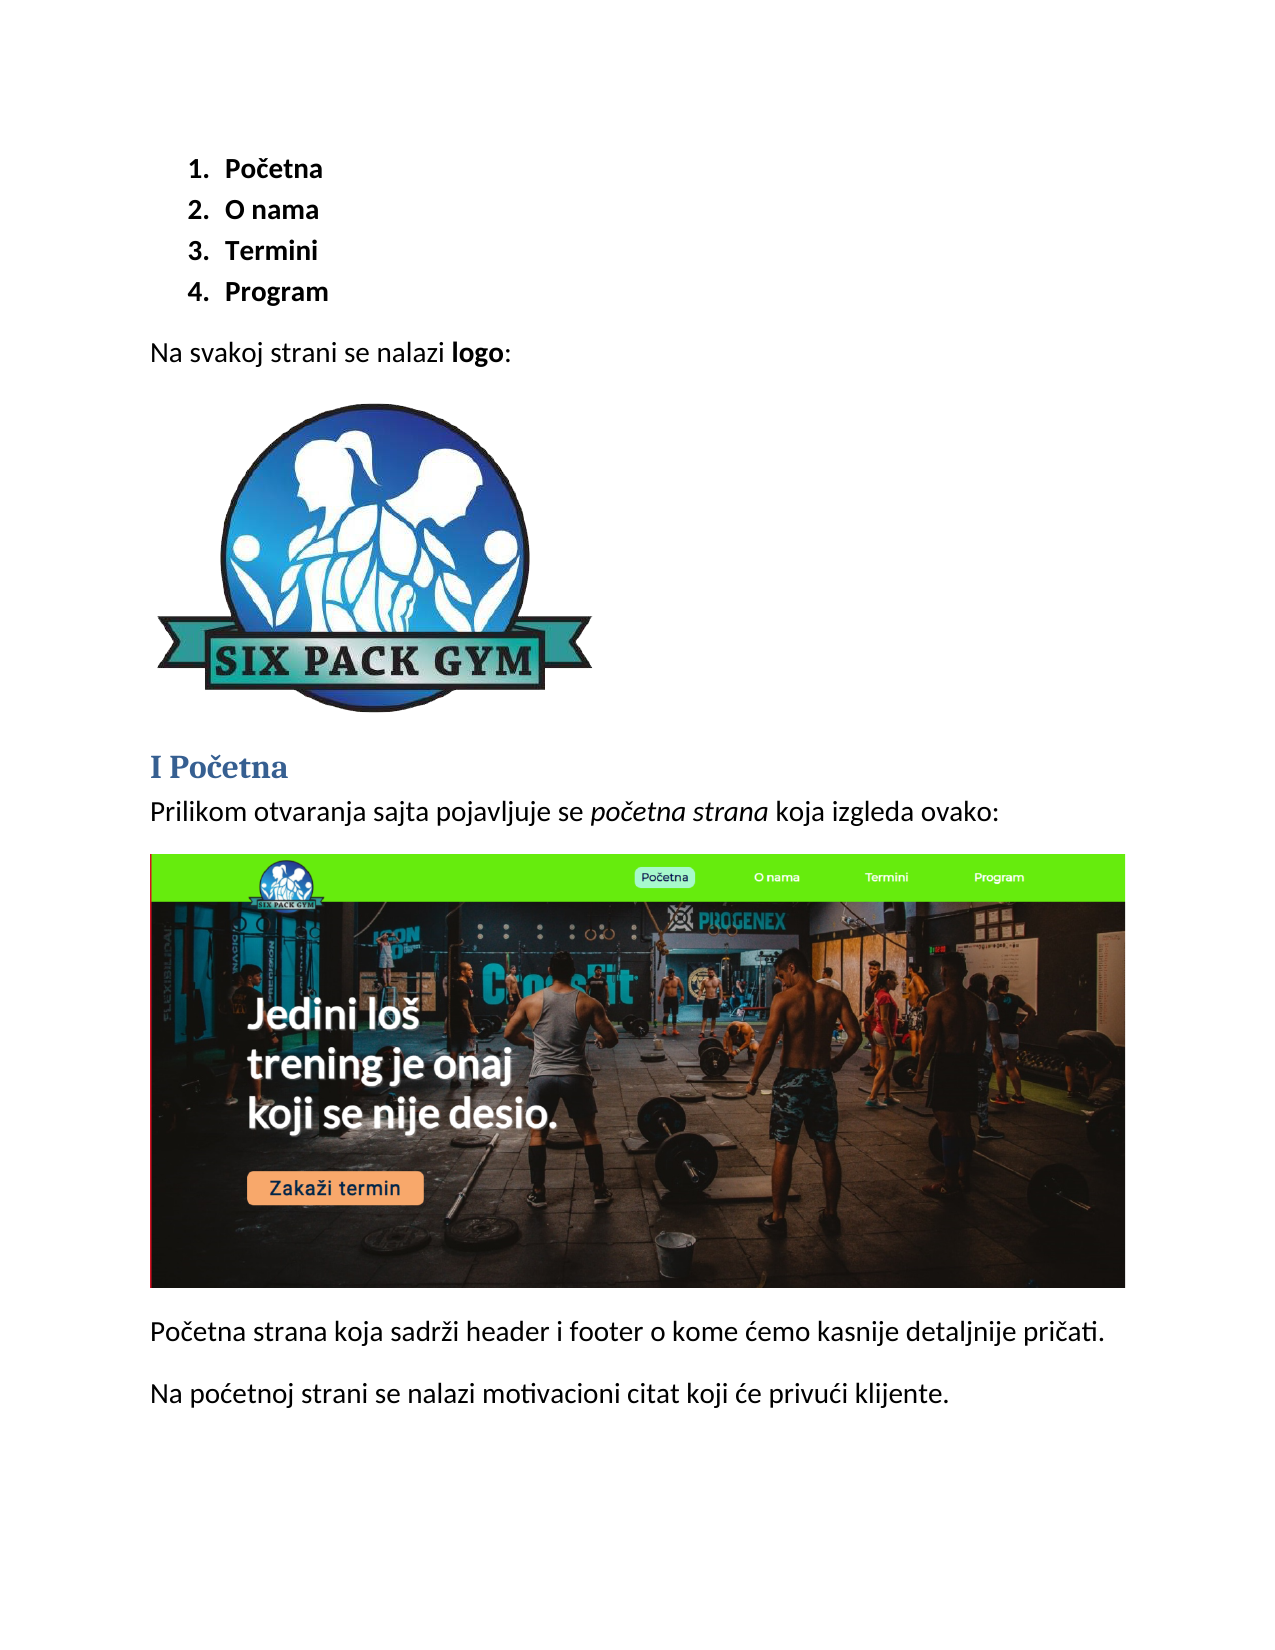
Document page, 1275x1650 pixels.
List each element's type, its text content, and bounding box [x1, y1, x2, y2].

list Program [187, 273, 1125, 308]
list O nama [187, 191, 1125, 227]
text Početna strana koja sadrži header i footer o kome ćemo kasnije detaljnije pričati. [150, 1313, 1125, 1348]
text Na poćetnoj strani se nalazi motivacioni citat koji će privući klijente. [150, 1375, 1125, 1410]
picture [150, 854, 1125, 1288]
list Početna [187, 150, 1125, 186]
subtitle I Početna [150, 749, 1125, 787]
picture [150, 396, 597, 720]
text Prilikom otvaranja sajta pojavljuje se početna strana koja izgleda ovako: [150, 793, 1125, 828]
list Termini [187, 232, 1125, 267]
text Na svakoj strani se nalazi logo: [150, 334, 1125, 370]
